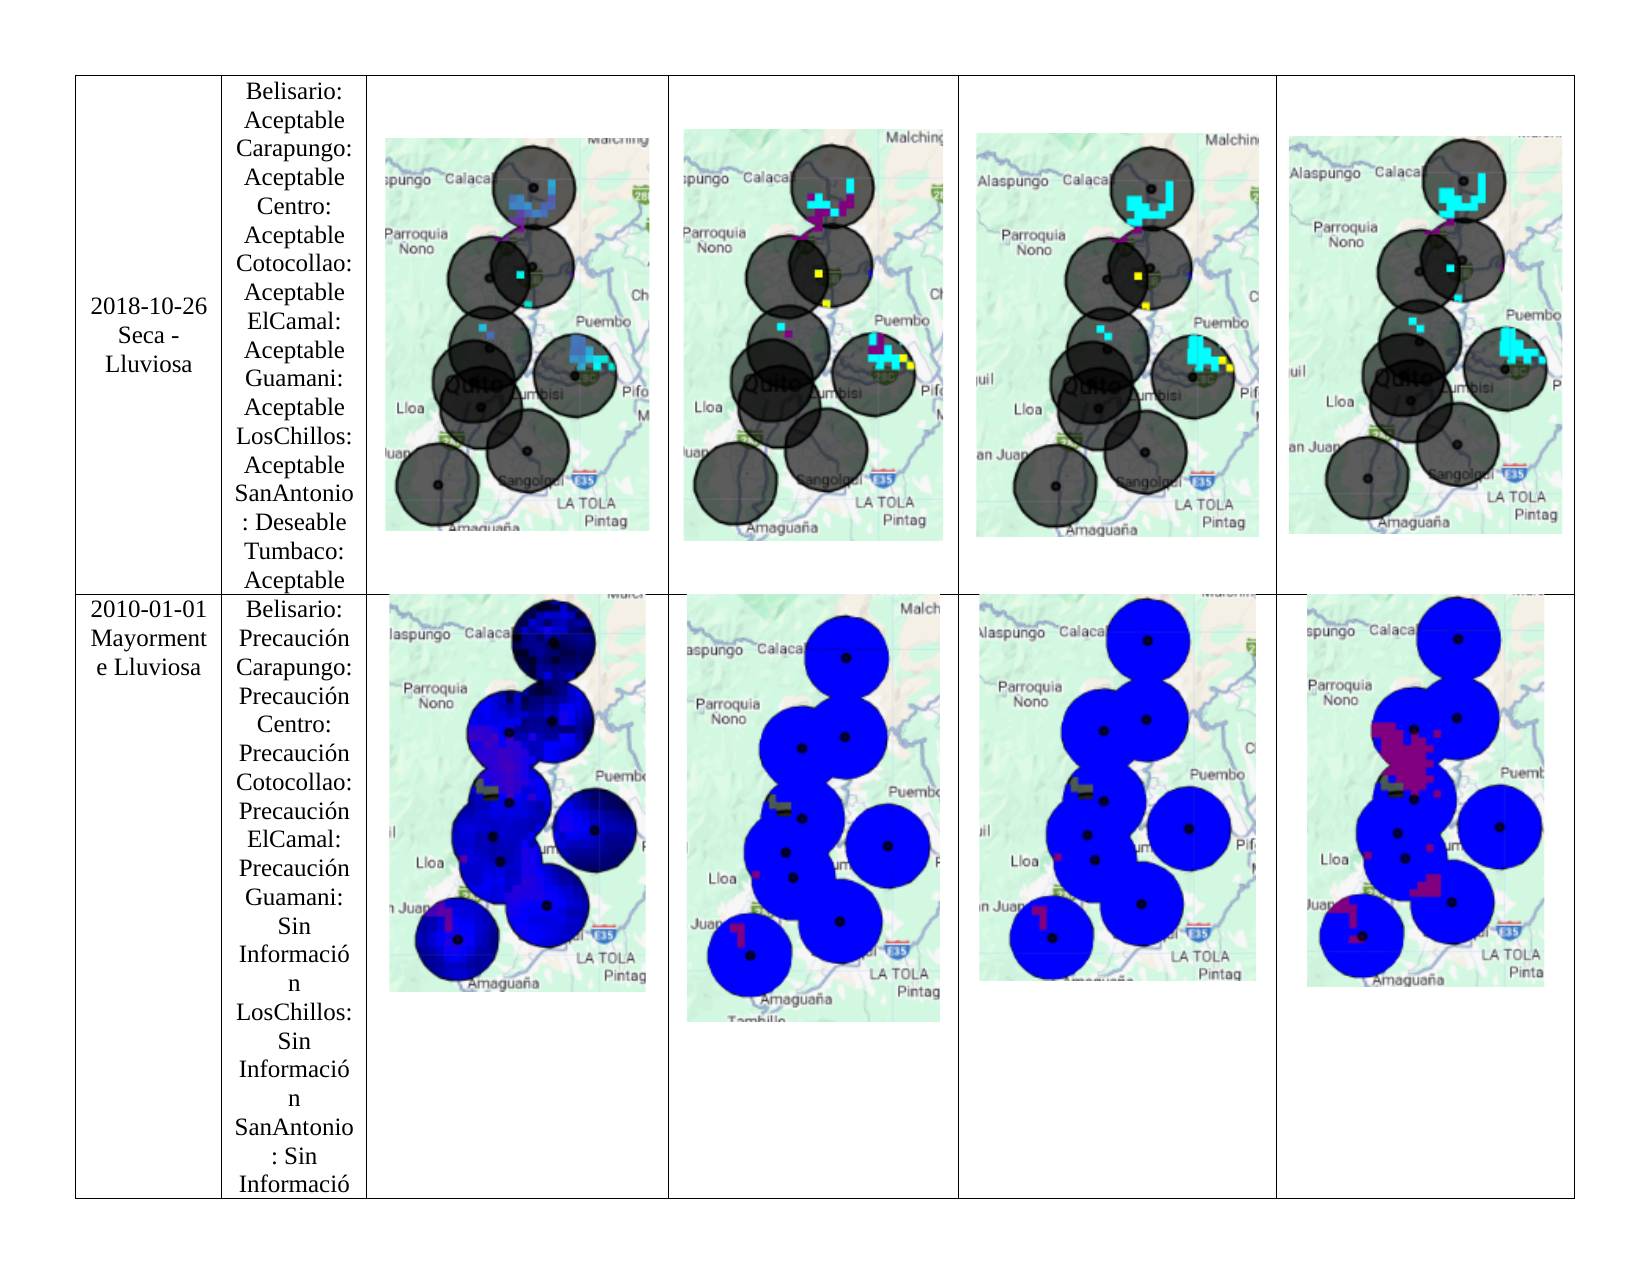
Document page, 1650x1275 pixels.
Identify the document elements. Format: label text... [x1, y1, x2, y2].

table_cell [367, 76, 668, 593]
table_cell 2018-10-26 Seca - Lluviosa [76, 76, 221, 593]
picture [389, 594, 646, 992]
table_cell [1277, 76, 1574, 593]
picture [1307, 594, 1545, 987]
picture [1288, 136, 1563, 534]
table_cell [76, 595, 221, 1198]
table_cell [367, 595, 668, 1198]
table_cell [669, 76, 958, 593]
picture [683, 129, 944, 541]
table_cell [959, 595, 1276, 1198]
picture [385, 138, 650, 531]
table_cell [959, 76, 1276, 593]
table_cell [1277, 595, 1574, 1198]
table_cell [669, 595, 958, 1198]
picture [979, 594, 1256, 981]
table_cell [222, 595, 366, 1198]
picture [686, 594, 940, 1022]
picture [976, 133, 1259, 537]
table_cell Belisario: Aceptable Carapungo: Aceptable Centro: Aceptable Cotocollao: Aceptable ElCamal: Aceptable Guamani: Aceptable LosChillos: Aceptable SanAntonio: Deseable Tumbaco: Aceptable [222, 76, 366, 593]
